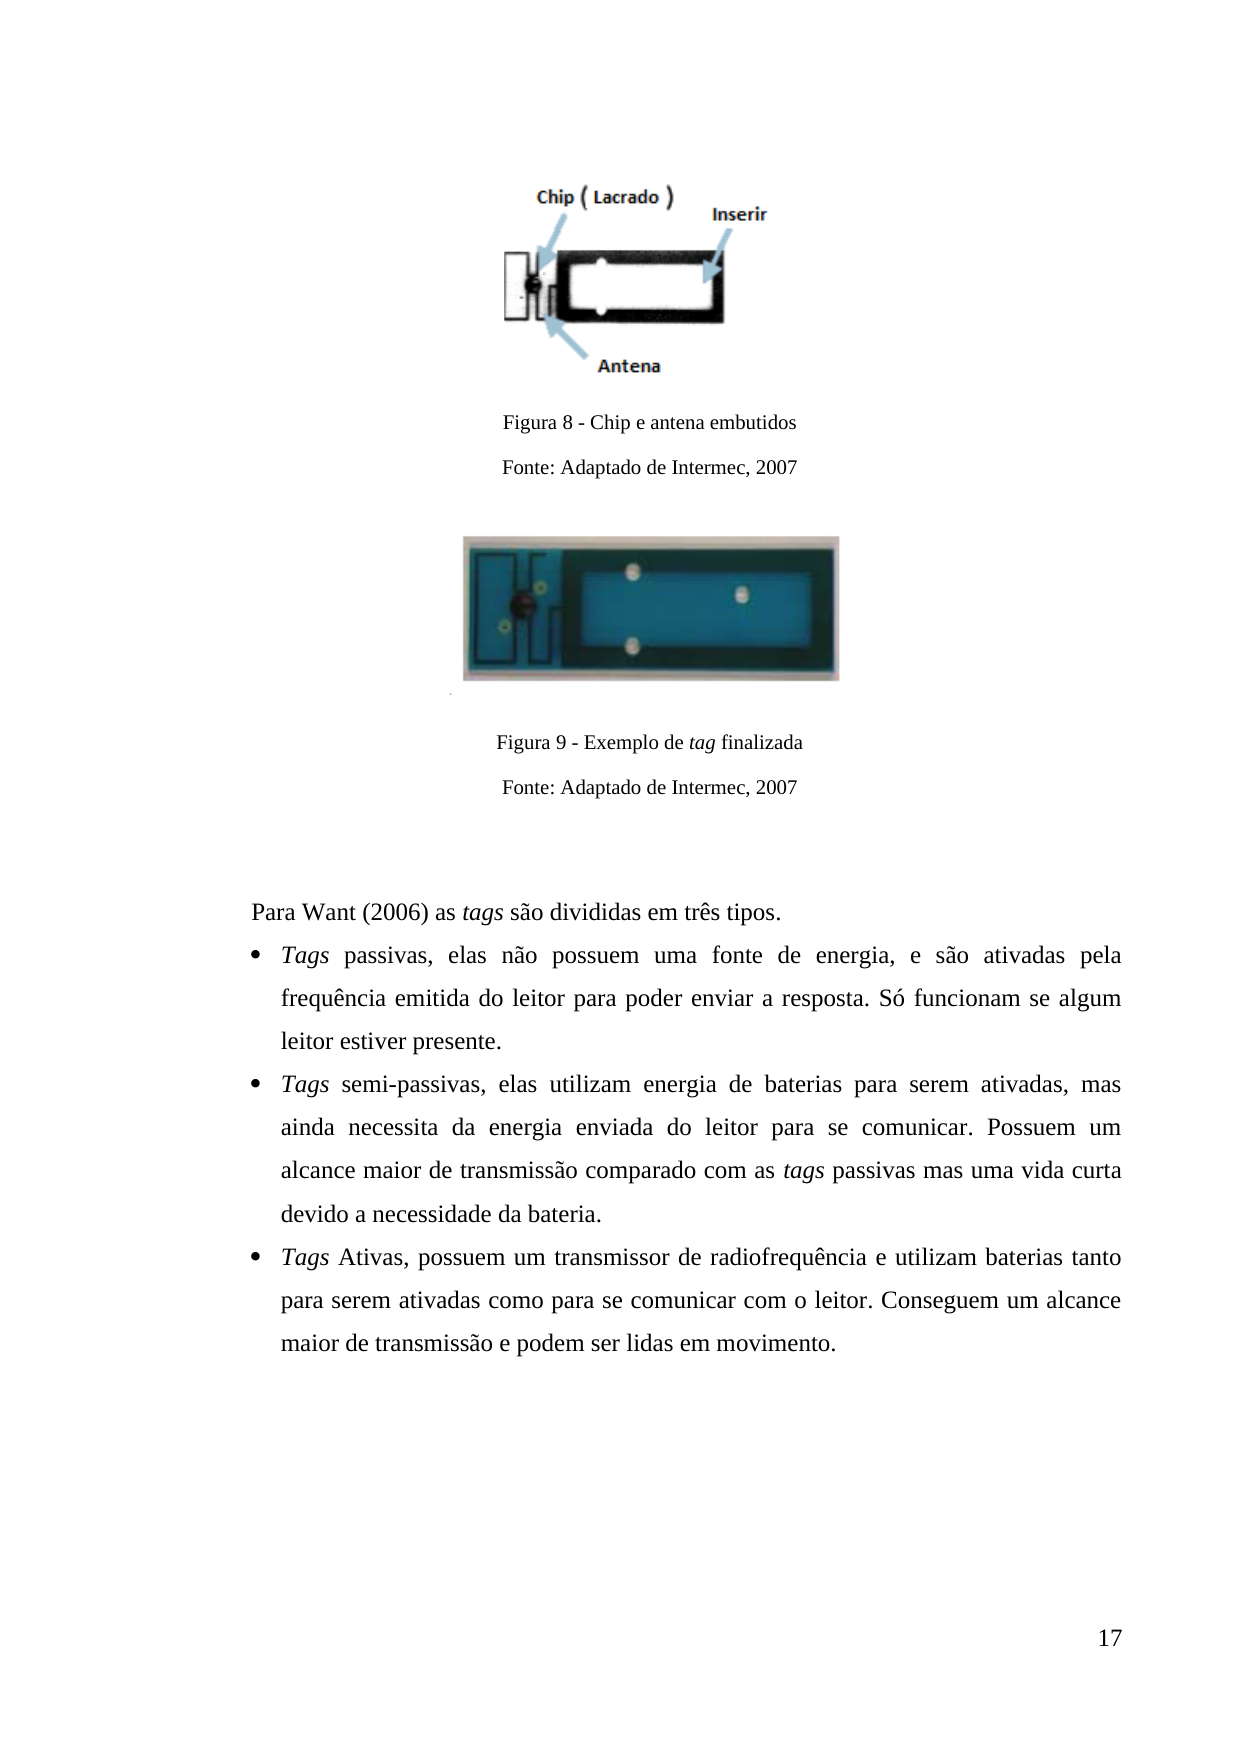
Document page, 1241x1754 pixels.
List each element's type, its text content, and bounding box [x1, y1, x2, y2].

text Figura 8 - Chip e antena embutidos [177, 410, 1122, 434]
text Fonte: Adaptado de Intermec, 2007 [177, 455, 1122, 479]
list Tags semi-passivas, elas utilizam energia de baterias para serem ativadas, mas ainda necessita da energia enviada do leitor para se comunicar. Possuem um alcance maior de transmissão comparado com as tags passivas mas uma vida curta devido a necessidade da bateria. [251, 1069, 1122, 1227]
list Tags passivas, elas não possuem uma fonte de energia, e são ativadas pela frequência emitida do leitor para poder enviar a resposta. Só funcionam se algum leitor estiver presente. [251, 940, 1122, 1055]
text Para Want (2006) as tags são divididas em três tipos. [177, 897, 1122, 926]
picture [504, 177, 795, 396]
text Figura 9 - Exemplo de tag finalizada [177, 730, 1122, 754]
picture [449, 527, 850, 695]
text Fonte: Adaptado de Intermec, 2007 [177, 774, 1122, 799]
list Tags Ativas, possuem um transmissor de radiofrequência e utilizam baterias tanto para serem ativadas como para se comunicar com o leitor. Conseguem um alcance maior de transmissão e podem ser em movimento. [251, 1242, 1122, 1357]
